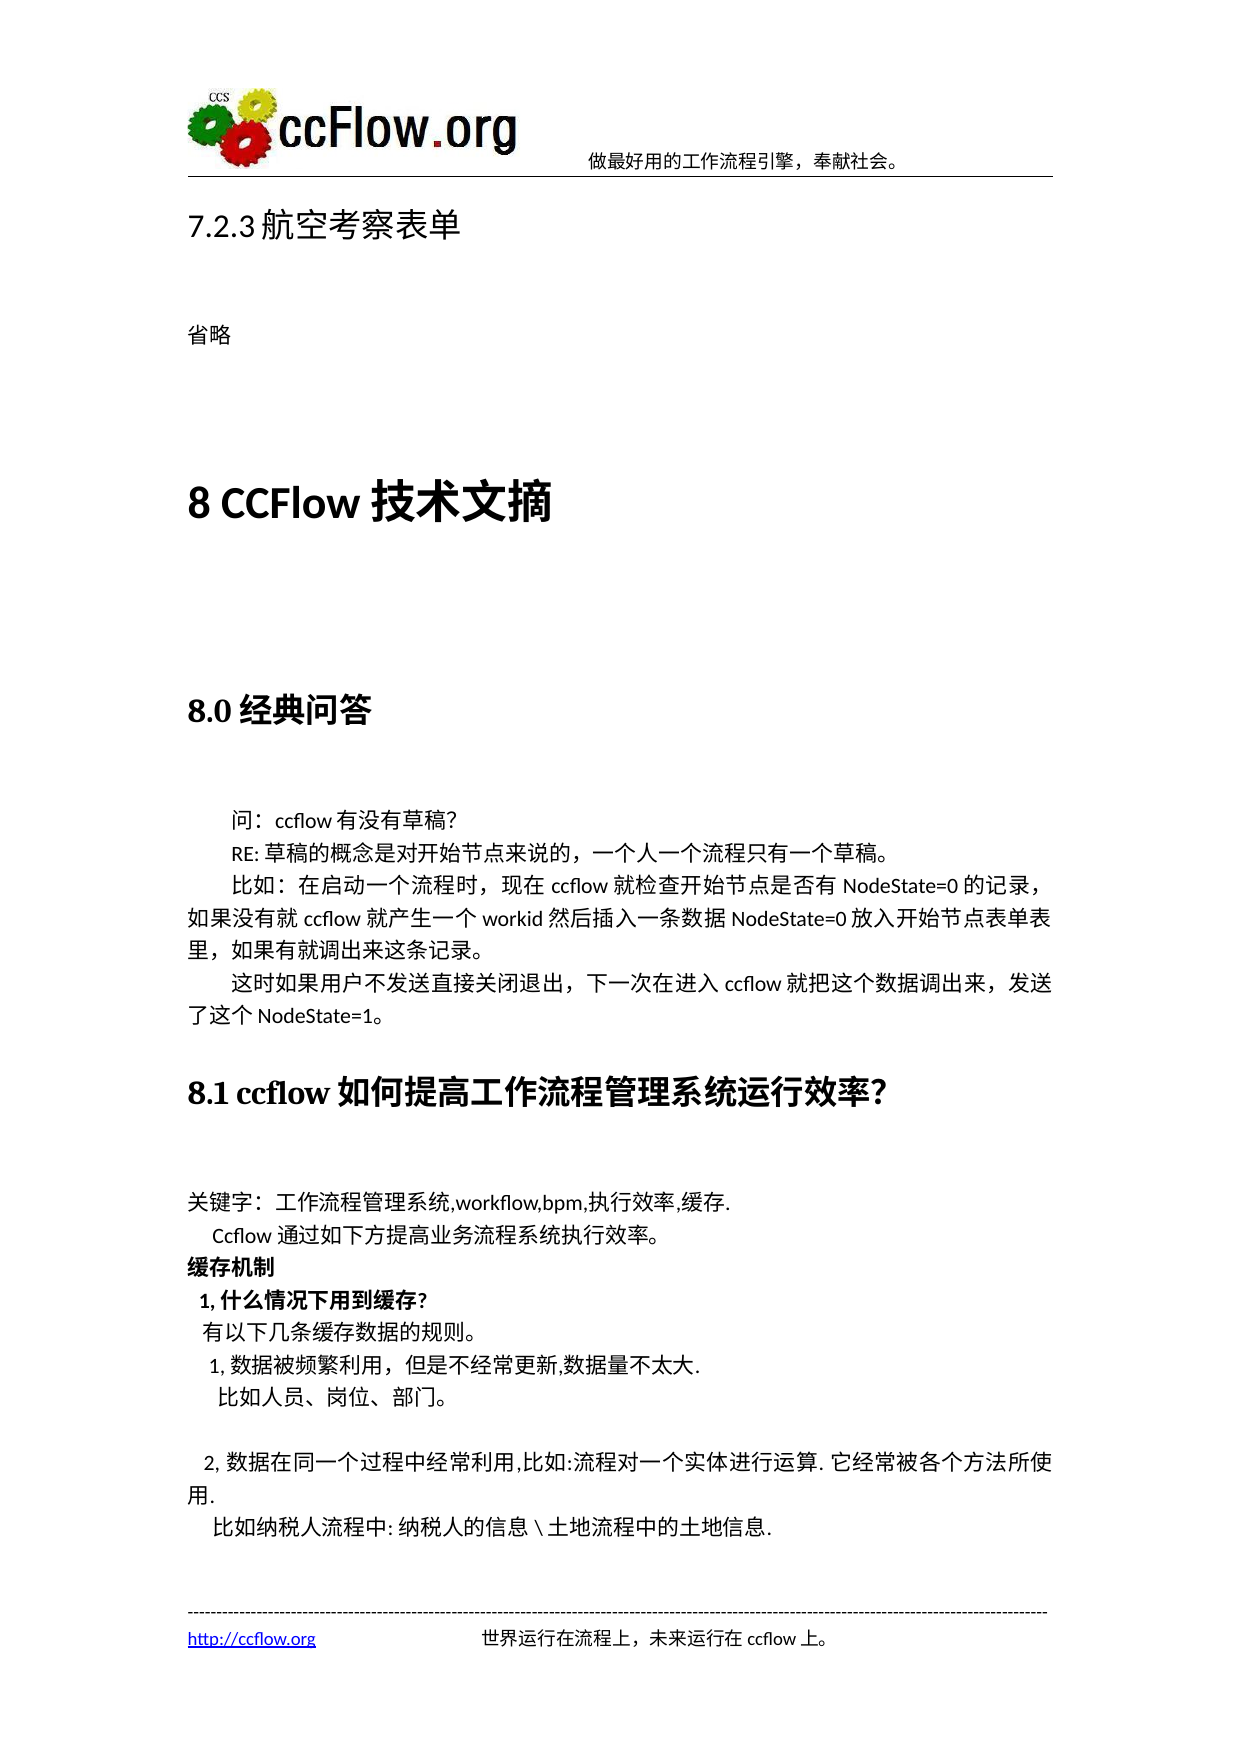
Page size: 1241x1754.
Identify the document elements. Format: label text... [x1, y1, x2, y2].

text 1, 数据被频繁利用，但是不经常更新,数据量不太大. [187, 1347, 1053, 1380]
text 缓存机制 [187, 1250, 1053, 1282]
text 有以下几条缓存数据的规则。 [187, 1315, 1053, 1347]
text 关键字：工作流程管理系统,workflow,bpm,执行效率,缓存. [187, 1185, 1053, 1217]
text RE: 草稿的概念是对开始节点来说的，一个人一个流程只有一个草稿。 [187, 835, 1053, 868]
subtitle 8 CCFlow技术文摘 [187, 450, 1053, 548]
text 比如人员、岗位、部门。 [187, 1380, 1053, 1412]
subtitle 8.0 经典问答 [187, 676, 1053, 741]
text 1, 什么情况下用到缓存? [187, 1282, 1053, 1315]
text 2, 数据在同一个过程中经常利用,比如:流程对一个实体进行运算. 它经常被各个方法所使用. [187, 1445, 1053, 1510]
text 这时如果用户不发送直接关闭退出，下一次在进入ccflow就把这个数据调出来，发送了这个NodeState=1。 [187, 965, 1053, 1030]
text 比如：在启动一个流程时，现在ccflow就检查开始节点是否有NodeState=0的记录，如果没有就ccflow就产生一个workid然后插入一条数据NodeState=0放入开始节点表单表里，如果有就调出来这条记录。 [187, 868, 1053, 965]
text Ccflow 通过如下方提高业务流程系统执行效率。 [187, 1217, 1053, 1250]
subtitle 8.1 ccflow如何提高工作流程管理系统运行效率？ [187, 1057, 1053, 1122]
subtitle 7.2.3航空考察表单 [187, 190, 1053, 255]
text 省略 [187, 317, 1053, 350]
text 比如纳税人流程中: 纳税人的信息 \ 土地流程中的土地信息. [187, 1510, 1053, 1542]
picture [187, 88, 521, 169]
text 问：ccflow有没有草稿？ [187, 803, 1053, 835]
